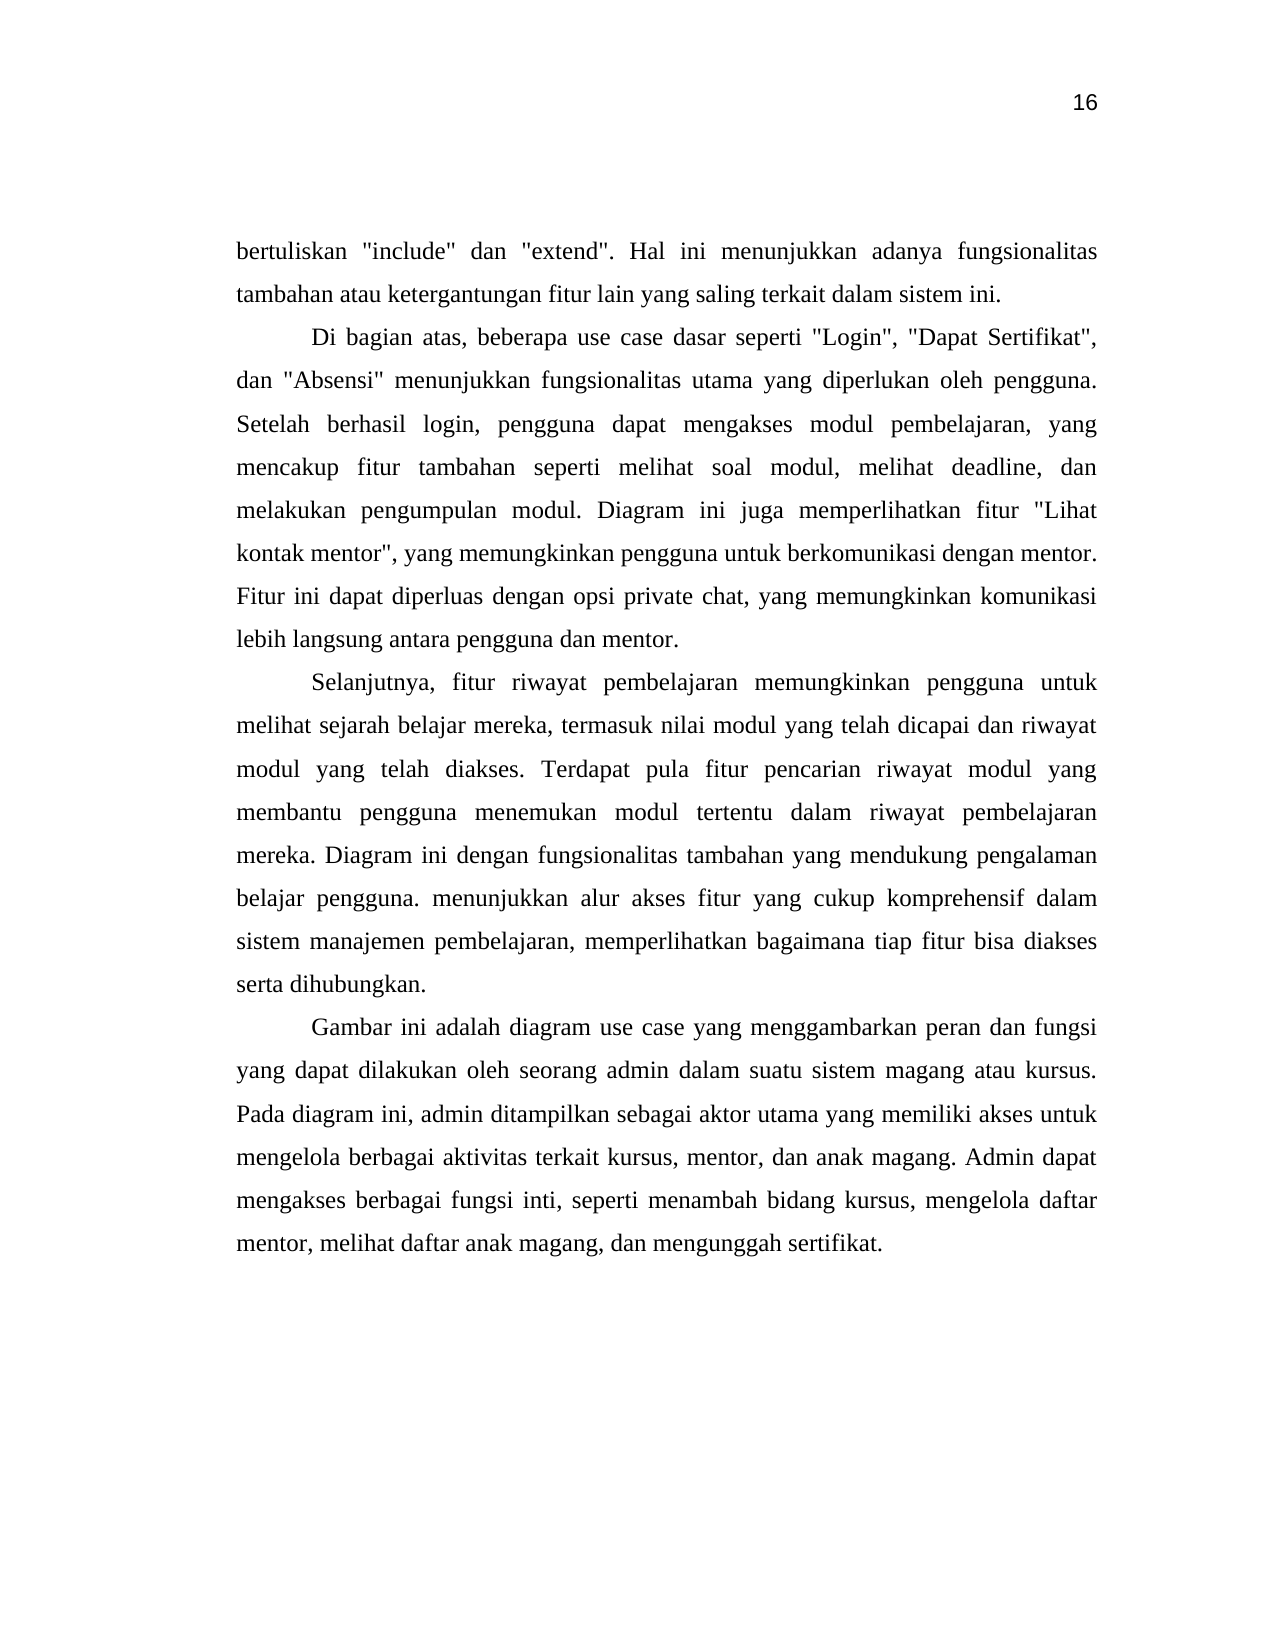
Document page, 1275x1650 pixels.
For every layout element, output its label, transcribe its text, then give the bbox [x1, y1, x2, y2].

text Selanjutnya, fitur riwayat pembelajaran memungkinkan pengguna untuk melihat sejarah belajar mereka, termasuk nilai modul yang telah dicapai dan riwayat modul yang telah diakses. Terdapat pula fitur pencarian riwayat modul yang membantu pengguna menemukan modul tertentu dalam riwayat pembelajaran mereka. Diagram ini dengan fungsionalitas tambahan yang mendukung pengalaman belajar pengguna. menunjukkan alur akses fitur yang cukup komprehensif dalam sistem manajemen pembelajaran, memperlihatkan bagaimana tiap fitur bisa diakses serta dihubungkan. [236, 667, 1098, 998]
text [236, 236, 1098, 308]
text Gambar ini adalah diagram use case yang menggambarkan peran dan fungsi yang dapat dilakukan oleh seorang admin dalam suatu sistem magang atau kursus. Pada diagram ini, admin ditampilkan sebagai aktor utama yang memiliki akses untuk mengelola berbagai aktivitas terkait kursus, mentor, dan anak magang. Admin dapat mengakses berbagai fungsi inti, seperti menambah bidang kursus, mengelola daftar mentor, melihat daftar anak magang, dan mengunggah sertifikat. [236, 1012, 1098, 1257]
text Di bagian atas, beberapa use case dasar seperti "Login", "Dapat Sertifikat", dan "Absensi" menunjukkan fungsionalitas utama yang diperlukan oleh pengguna. Setelah berhasil login, pengguna dapat mengakses modul pembelajaran, yang mencakup fitur tambahan seperti melihat soal modul, melihat deadline, dan melakukan pengumpulan modul. Diagram ini juga memperlihatkan fitur "Lihat kontak mentor", yang memungkinkan pengguna untuk berkomunikasi dengan mentor. Fitur ini dapat diperluas dengan opsi private chat, yang memungkinkan komunikasi lebih langsung antara pengguna dan mentor. [236, 322, 1098, 653]
